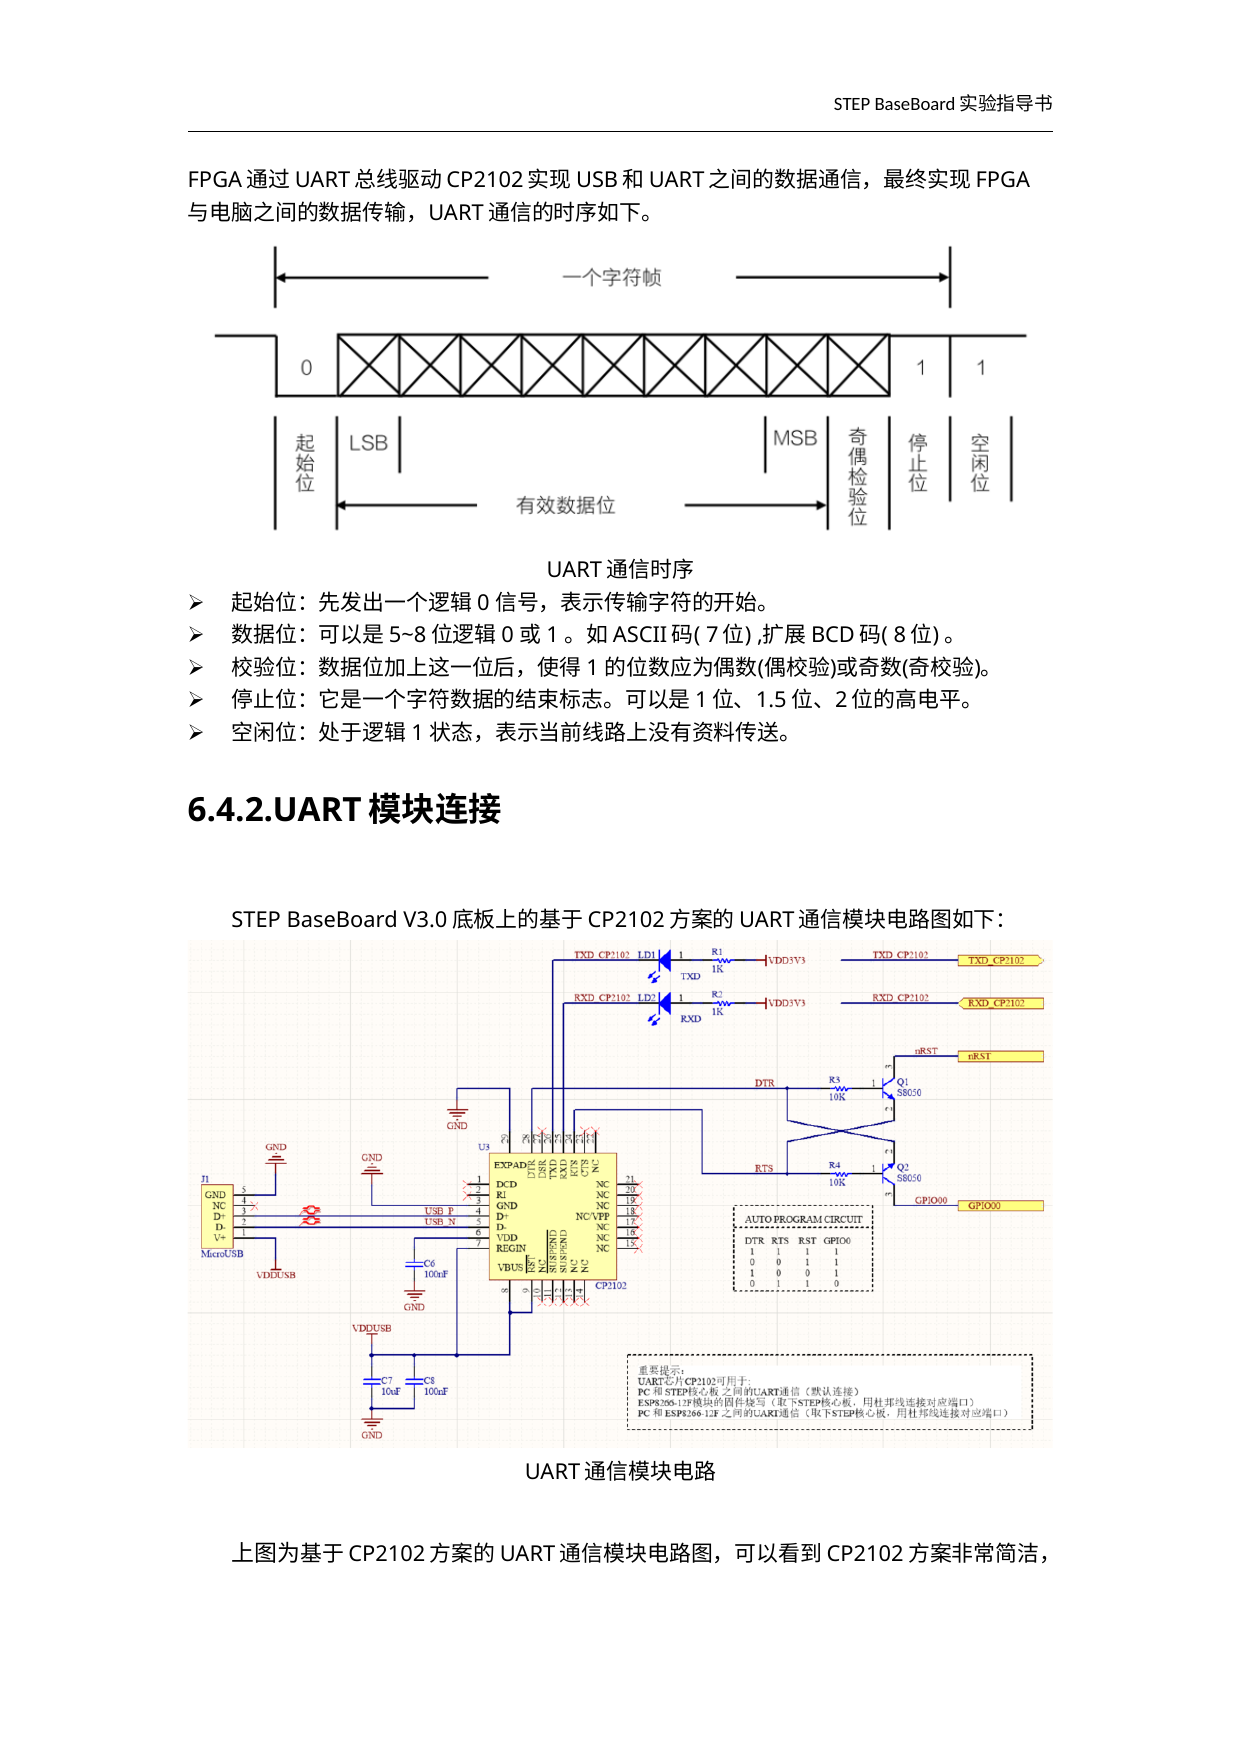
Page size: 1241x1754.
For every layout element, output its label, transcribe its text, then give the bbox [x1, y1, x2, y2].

list 校验位：数据位加上这一位后，使得 1 的位数应为偶数(偶校验)或奇数(奇校验)。 [187, 649, 1053, 682]
subtitle 6.4.2.UART模块连接 [187, 774, 1053, 839]
list 停止位：它是一个字符数据的结束标志。可以是1位、1.5位、2位的高电平。 [187, 682, 1053, 714]
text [187, 162, 1053, 227]
text STEP BaseBoard V3.0底板上的基于CP2102方案的UART通信模块电路图如下： [187, 901, 1053, 934]
picture [187, 230, 1053, 549]
list 数据位：可以是5~8位逻辑 0 或 1 。如ASCII码( 7位) ,扩展BCD码( 8位) 。 [187, 617, 1053, 649]
list 空闲位：处于逻辑 1 状态，表示当前线路上没有资料传送。 [187, 714, 1053, 747]
text UART通信模块电路 [187, 1454, 1053, 1486]
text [187, 1519, 1053, 1584]
text UART通信时序 [187, 552, 1053, 584]
list 起始位：先发出一个逻辑 0 信号，表示传输字符的开始。 [187, 584, 1053, 617]
picture [187, 940, 1053, 1448]
